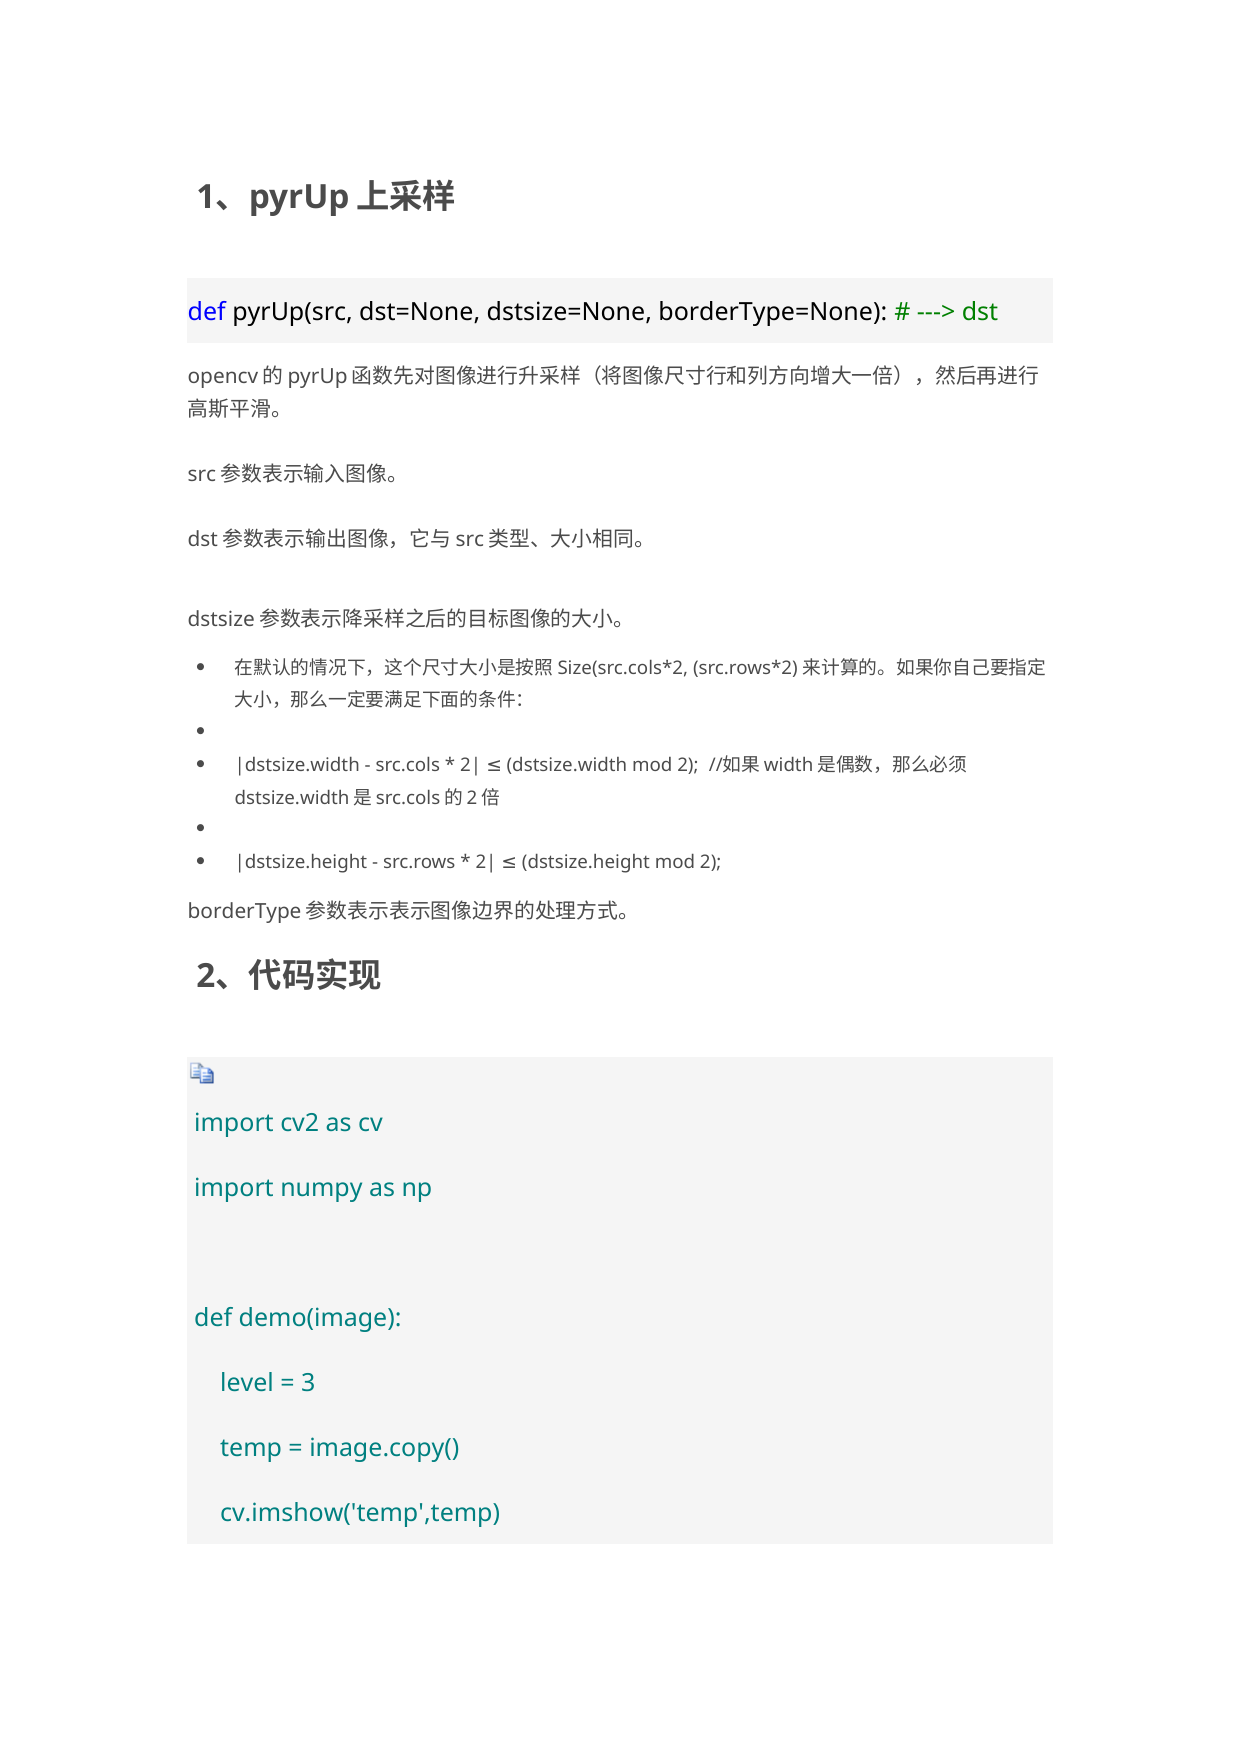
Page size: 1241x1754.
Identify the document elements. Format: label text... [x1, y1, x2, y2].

text dstsize参数表示降采样之后的目标图像的大小。 [187, 569, 1053, 634]
subtitle 2、代码实现 [187, 941, 1053, 1006]
text opencv的pyrUp函数先对图像进行升采样（将图像尺寸行和列方向增大一倍），然后再进行高斯平滑。 src参数表示输入图像。 dst参数表示输出图像，它与src类型、大小相同。 [187, 358, 1053, 553]
text def demo(image): [187, 1284, 1053, 1349]
picture [187, 1057, 219, 1089]
list |dstsize.width - src.cols * 2| ≤ (dstsize.width mod 2); //如果width是偶数，那么必须dstsize.width是src.cols的2倍 [197, 747, 1053, 812]
subtitle 1、pyrUp上采样 [187, 162, 1053, 227]
list 在默认的情况下，这个尺寸大小是按照 Size(src.cols*2, (src.rows*2) 来计算的。如果你自己要指定大小，那么一定要满足下面的条件： [197, 650, 1053, 715]
text import numpy as np [187, 1154, 1053, 1219]
text def pyrUp(src, dst=None, dstsize=None, borderType=None): # ---> dst [187, 278, 1053, 343]
text level = 3 [187, 1349, 1053, 1414]
list |dstsize.height - src.rows * 2| ≤ (dstsize.height mod 2); [197, 845, 1053, 877]
text import cv2 as cv [187, 1089, 1053, 1154]
text borderType参数表示表示图像边界的处理方式。 [187, 893, 1053, 925]
text cv.imshow('temp',temp) [187, 1479, 1053, 1544]
text temp = image.copy() [187, 1414, 1053, 1479]
